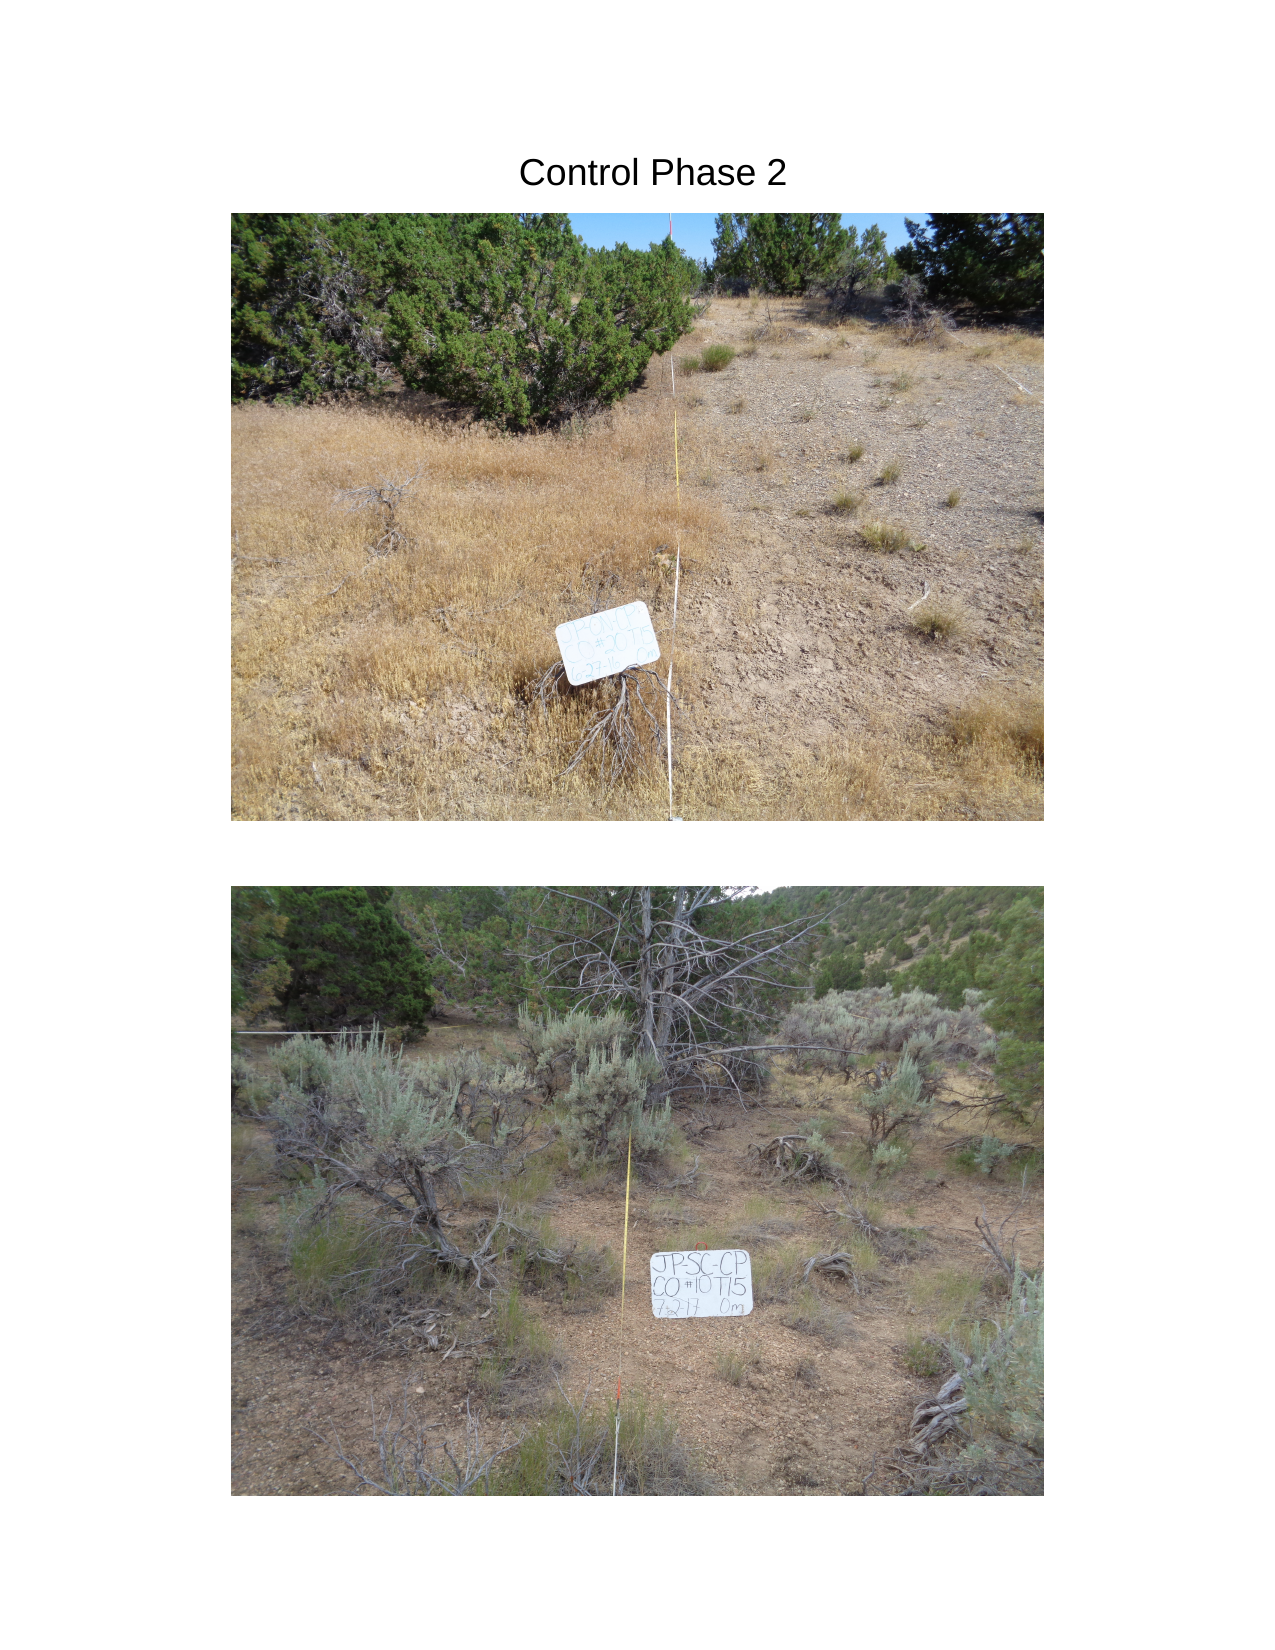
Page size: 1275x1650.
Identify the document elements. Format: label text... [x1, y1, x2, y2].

text Control Phase 2 [150, 150, 1125, 193]
picture [231, 213, 1044, 821]
picture [231, 886, 1044, 1496]
